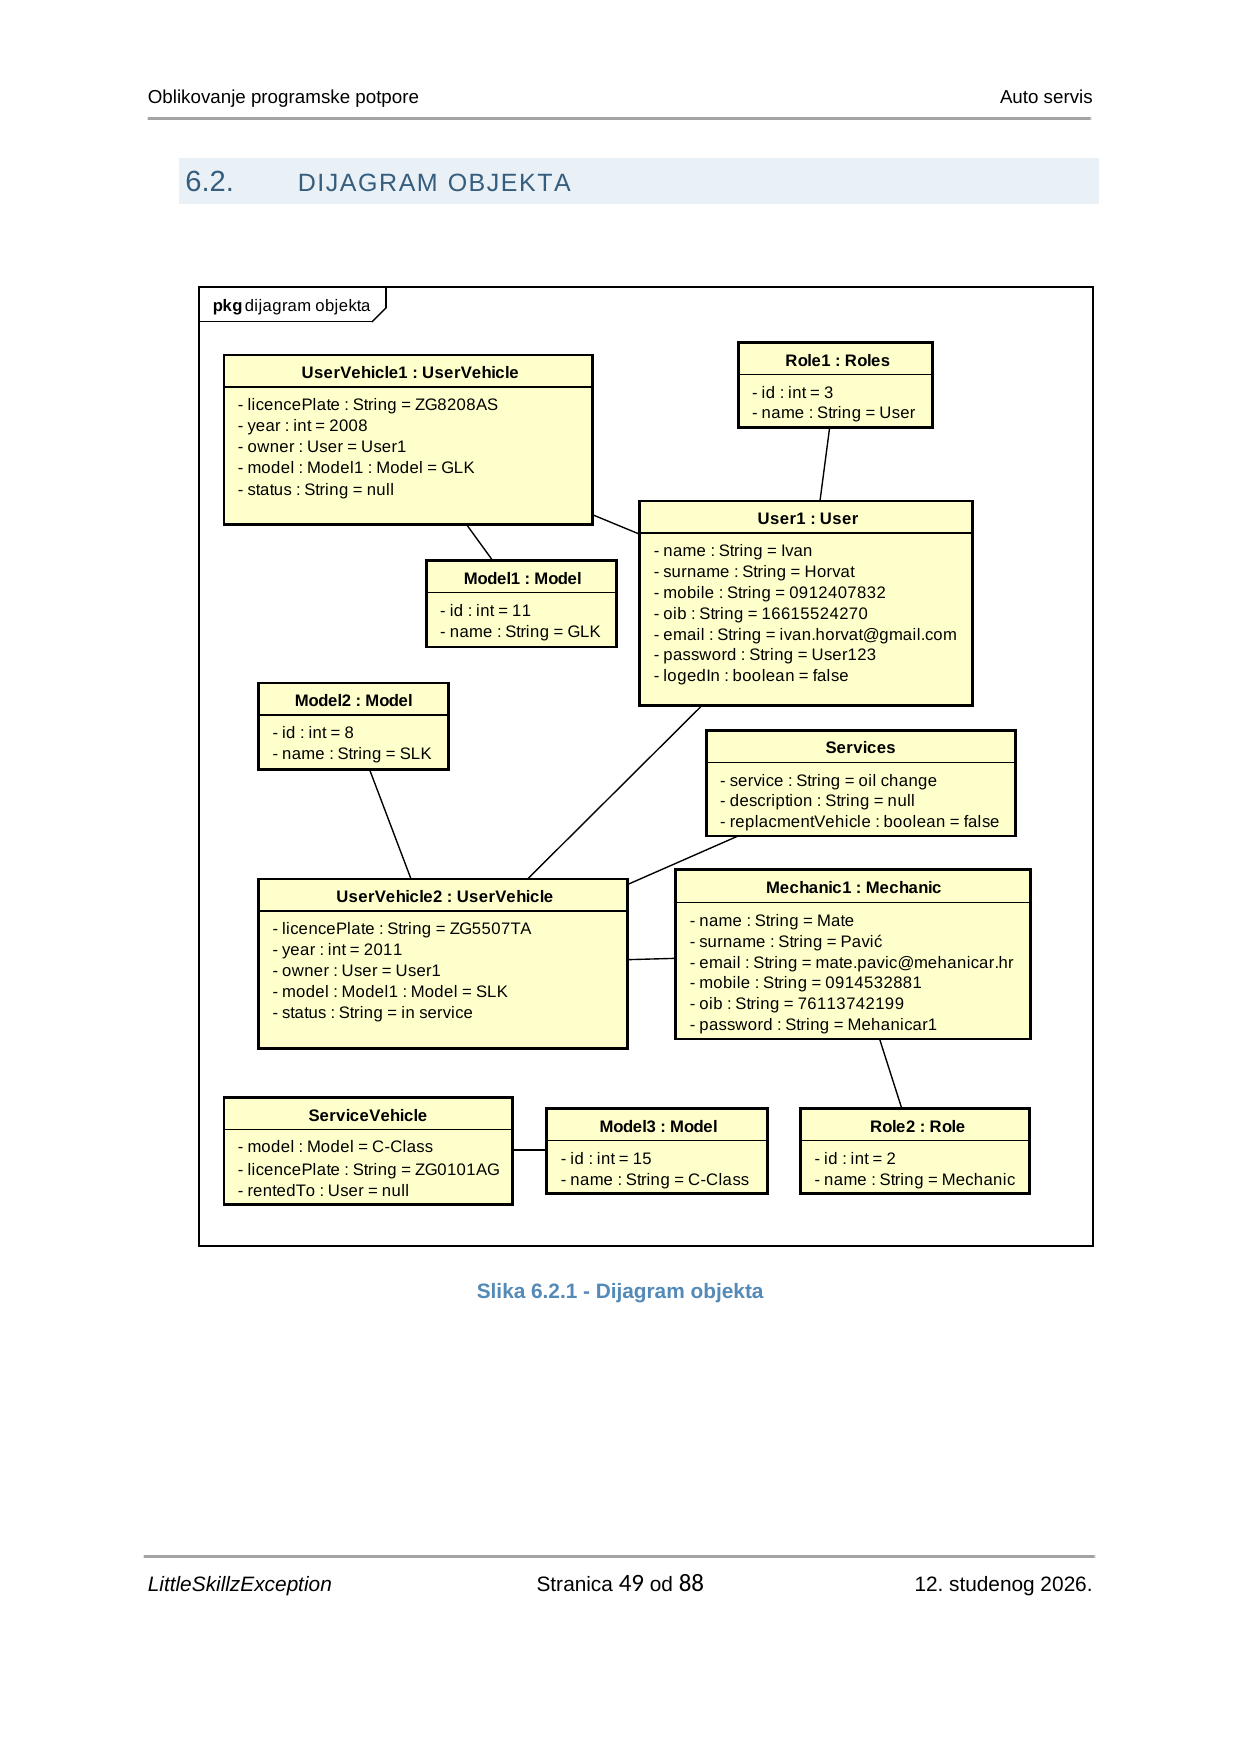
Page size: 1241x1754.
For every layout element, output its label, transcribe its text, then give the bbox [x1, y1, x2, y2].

subtitle DIJAGRAM OBJEKTA [185, 164, 1093, 198]
text Slika 6.2.1 - Dijagram objekta [148, 1279, 1093, 1303]
